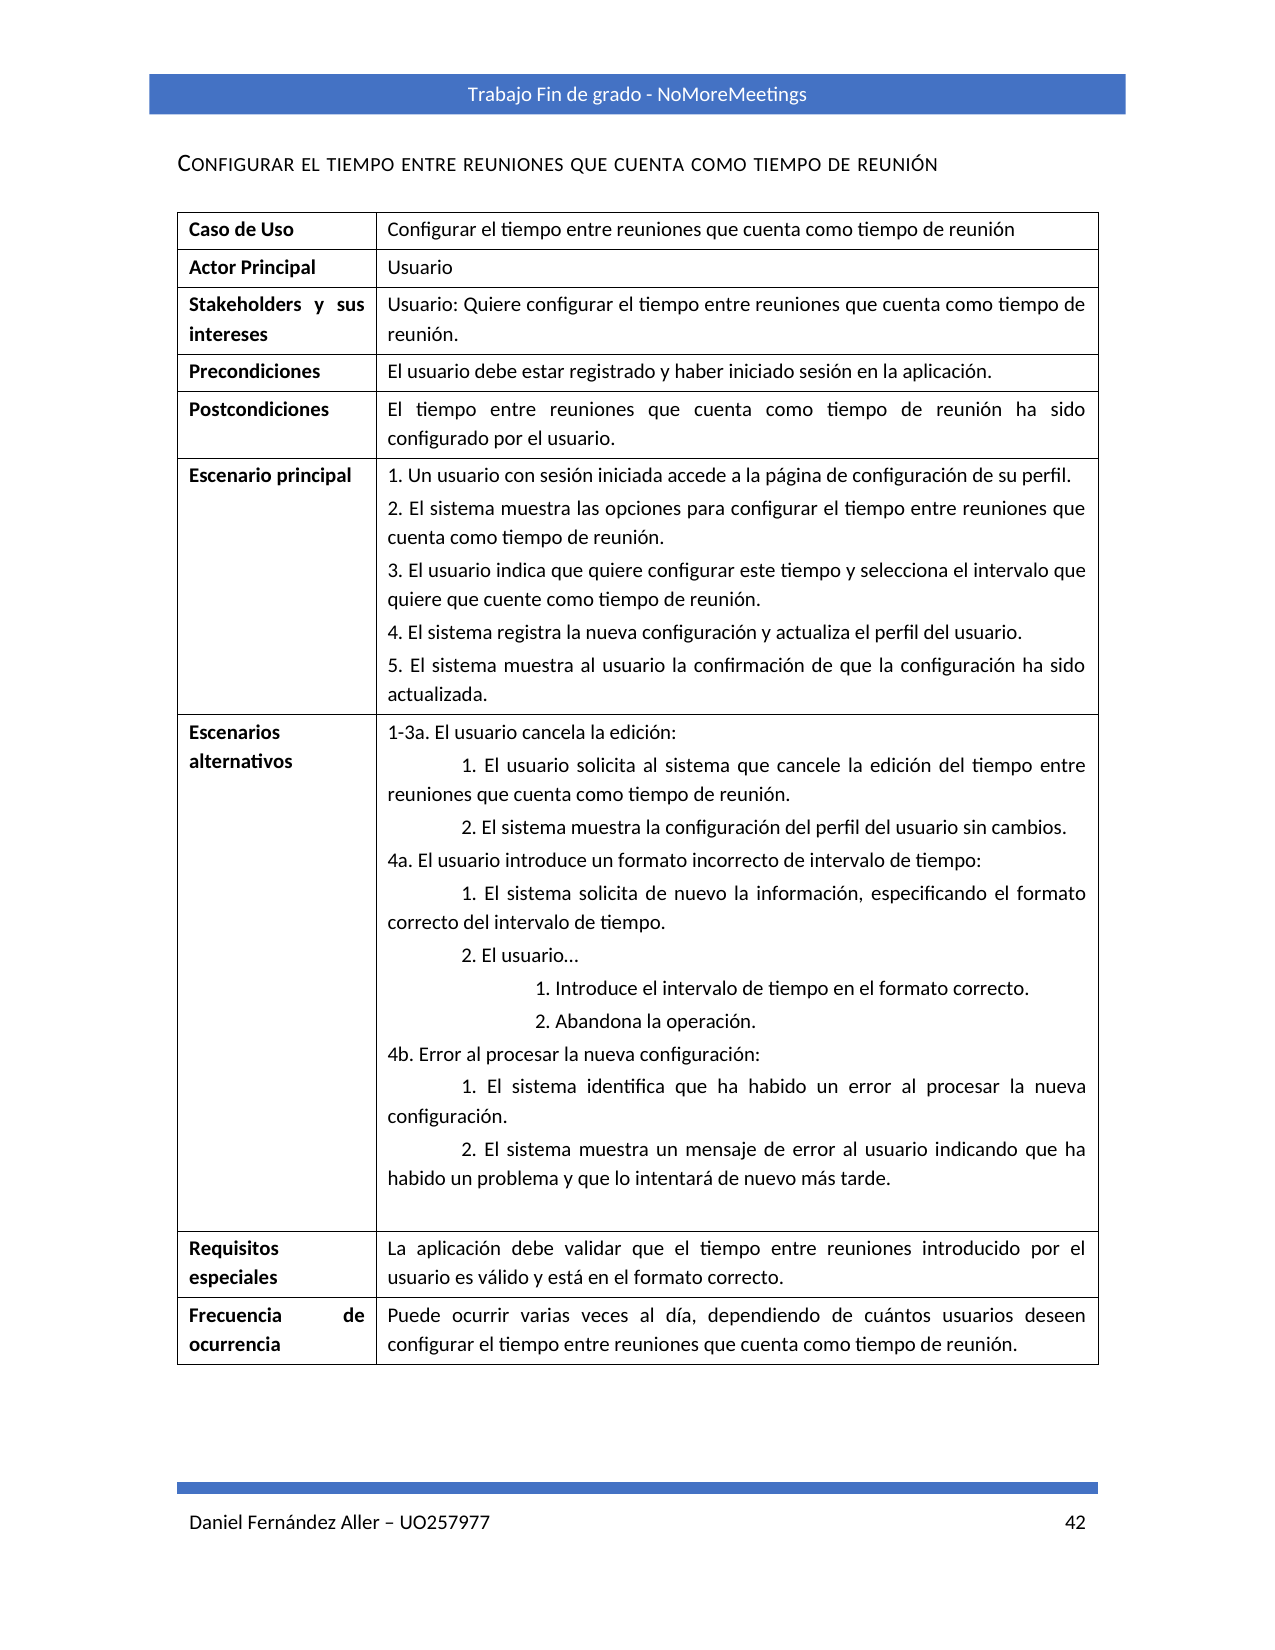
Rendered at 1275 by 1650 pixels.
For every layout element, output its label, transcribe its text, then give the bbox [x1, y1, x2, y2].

table_header Configurar el tiempo entre reuniones que cuenta como tiempo de reunión [377, 213, 1098, 249]
table_cell Escenarios alternativos [178, 715, 376, 1231]
table_cell Actor Principal [178, 250, 376, 287]
table_cell 1. Un usuario con sesión iniciada accede a la página de configuración de su perfil. 2. El sistema muestra las opciones para configurar el tiempo entre reuniones que cuenta como tiempo de reunión. 3. El usuario indica que quiere configurar este tiempo y selecciona el intervalo que quiere que cuente como tiempo de reunión. 4. El sistema registra la nueva configuración y actualiza el perfil del usuario. 5. El sistema muestra al usuario la confirmación de que la configuración ha sido actualizada. [377, 459, 1098, 714]
table_cell El usuario debe estar registrado y haber iniciado sesión en la aplicación. [377, 355, 1098, 391]
table_cell Puede ocurrir varias veces al día, dependiendo de cuántos usuarios deseen configurar el tiempo entre reuniones que cuenta como tiempo de reunión. [377, 1298, 1098, 1364]
table_header Caso de Uso [178, 213, 376, 249]
table_cell El tiempo entre reuniones que cuenta como tiempo de reunión ha sido configurado por el usuario. [377, 392, 1098, 458]
table_cell Escenario principal [178, 459, 376, 714]
table_cell Usuario [377, 250, 1098, 287]
table_cell Requisitos especiales [178, 1232, 376, 1297]
table_cell Frecuencia de ocurrencia [178, 1298, 376, 1364]
table_cell Postcondiciones [178, 392, 376, 458]
table_cell 1-3a. El usuario cancela la edición: 1. El usuario solicita al sistema que cancele la edición del tiempo entre reuniones que cuenta como tiempo de reunión. 2. El sistema muestra la configuración del perfil del usuario sin cambios. 4a. El usuario introduce un formato incorrecto de intervalo de tiempo: 1. El sistema solicita de nuevo la información, especificando el formato correcto del intervalo de tiempo. 2. El usuario… 1. Introduce el intervalo de tiempo en el formato correcto. 2. Abandona la operación. 4b. Error al procesar la nueva configuración: 1. El sistema identifica que ha habido un error al procesar la nueva configuración. 2. El sistema muestra un mensaje de error al usuario indicando que ha habido un problema y que lo intentará de nuevo más tarde. [377, 715, 1098, 1231]
subtitle Configurar el tiempo entre reuniones que cuenta como tiempo de reunión [177, 148, 1098, 178]
table_cell Stakeholders y sus intereses [178, 288, 376, 353]
table_cell Precondiciones [178, 355, 376, 391]
table_cell La aplicación debe validar que el tiempo entre reuniones introducido por el usuario es válido y está en el formato correcto. [377, 1232, 1098, 1297]
table_cell Usuario: Quiere configurar el tiempo entre reuniones que cuenta como tiempo de reunión. [377, 288, 1098, 353]
